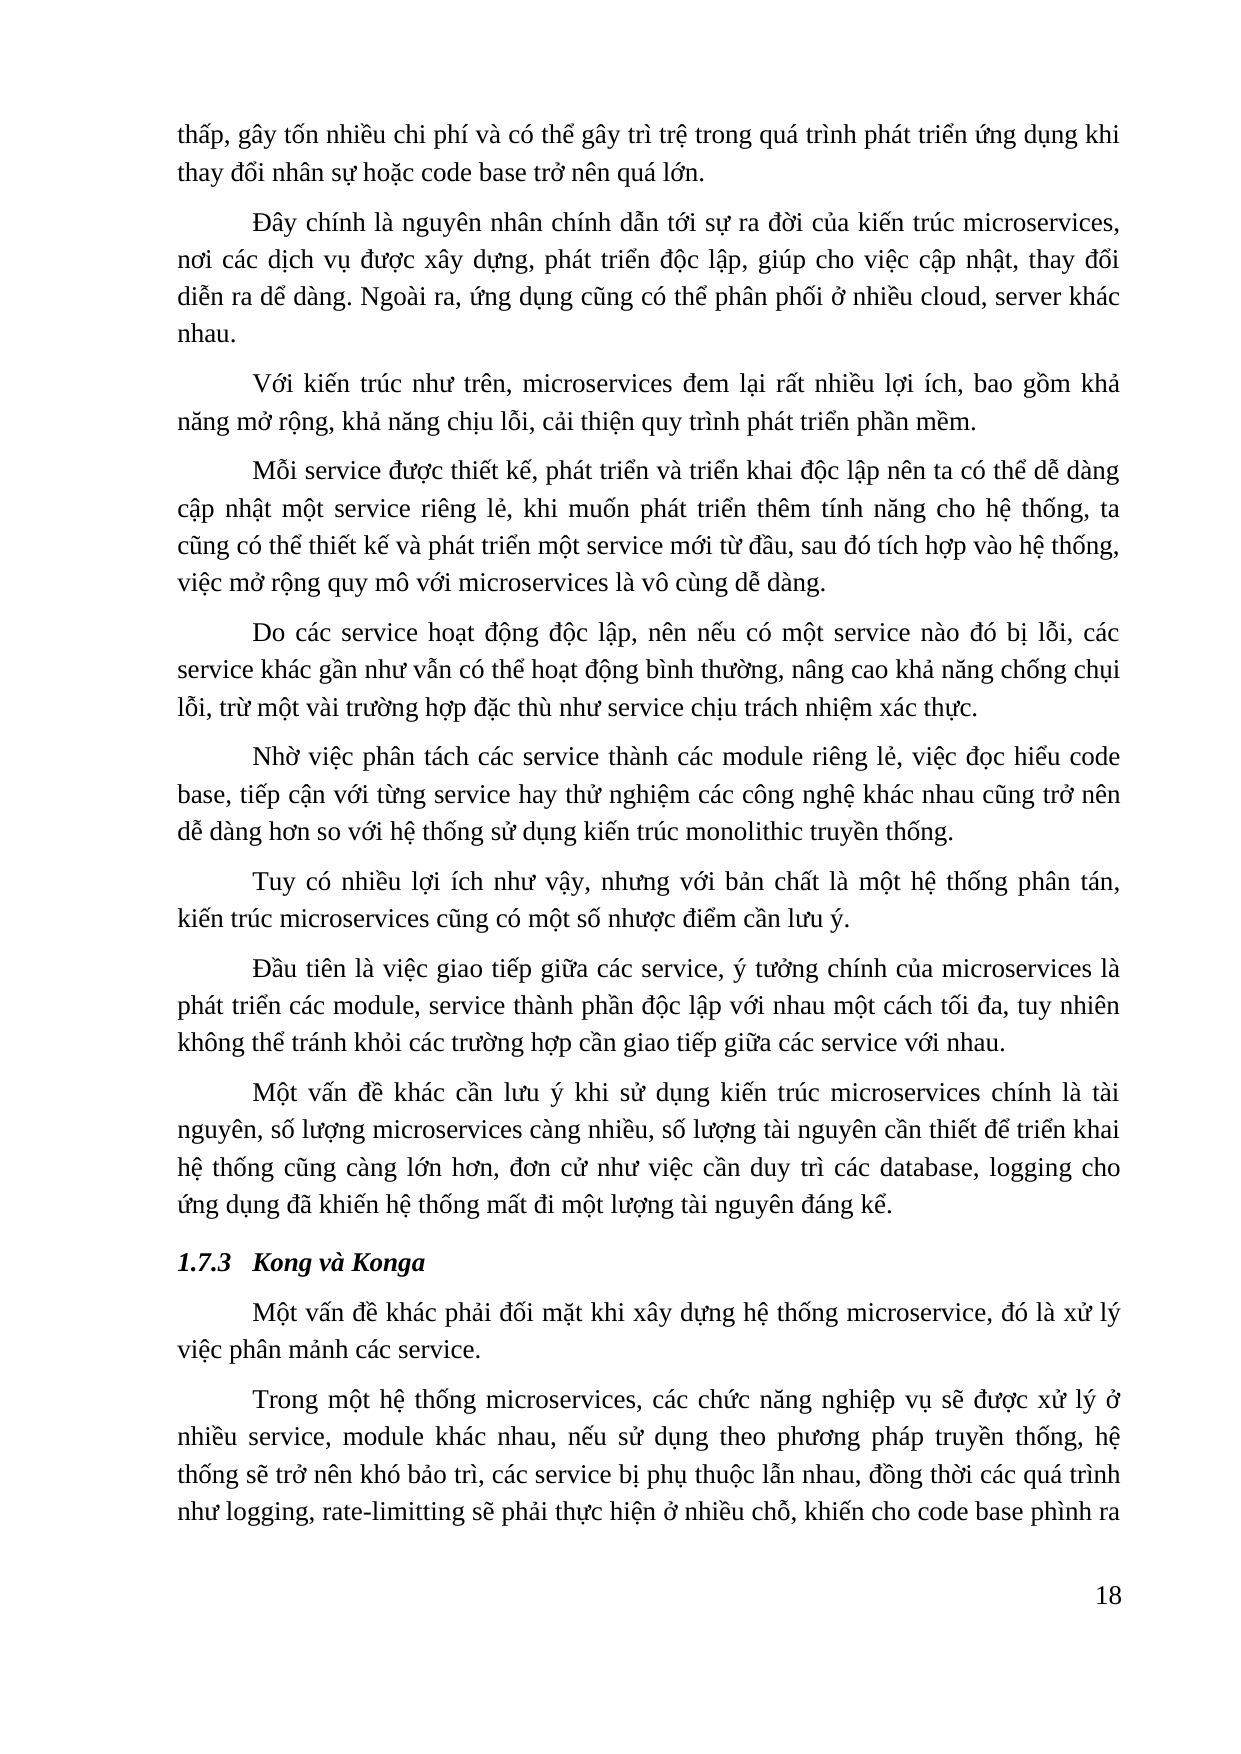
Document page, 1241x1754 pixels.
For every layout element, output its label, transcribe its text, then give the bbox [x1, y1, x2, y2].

text Đầu tiên là việc giao tiếp giữa các service, ý tưởng chính của microservices là phát triển các module, service thành phần độc lập với nhau một cách tối đa, tuy nhiên không thể tránh khỏi các trường hợp cần giao tiếp giữa các service với nhau. [177, 952, 1122, 1058]
text Với kiến trúc như trên, microservices đem lại rất nhiều lợi ích, bao gồm khả năng mở rộng, khả năng chịu lỗi, cải thiện quy trình phát triển phần mềm. [177, 367, 1122, 436]
text Một vấn đề khác phải đối mặt khi xây dựng hệ thống microservice, đó là xử lý việc phân mảnh các service. [177, 1296, 1122, 1364]
text Mỗi service được thiết kế, phát triển và triển khai độc lập nên ta có thể dễ dàng cập nhật một service riêng lẻ, khi muốn phát triển thêm tính năng cho hệ thống, ta cũng có thể thiết kế và phát triển một service mới từ đầu, sau đó tích hợp vào hệ thống, việc mở rộng quy mô với microservices là vô cùng dễ dàng. [177, 454, 1122, 597]
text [177, 118, 1122, 187]
text Nhờ việc phân tách các service thành các module riêng lẻ, việc đọc hiểu code base, tiếp cận với từng service hay thử nghiệm các công nghệ khác nhau cũng trở nên dễ dàng hơn so với hệ thống sử dụng kiến trúc monolithic truyền thống. [177, 740, 1122, 846]
text Đây chính là nguyên nhân chính dẫn tới sự ra đời của kiến trúc microservices, nơi các dịch vụ được xây dựng, phát triển độc lập, giúp cho việc cập nhật, thay đổi diễn ra dể dàng. Ngoài ra, ứng dụng cũng có thể phân phối ở nhiều cloud, server khác nhau. [177, 206, 1122, 349]
text Một vấn đề khác cần lưu ý khi sử dụng kiến trúc microservices chính là tài nguyên, số lượng microservices càng nhiều, số lượng tài nguyên cần thiết để triển khai hệ thống cũng càng lớn hơn, đơn cử như việc cần duy trì các database, logging cho ứng dụng đã khiến hệ thống mất đi một lượng tài nguyên đáng kể. [177, 1076, 1122, 1219]
text Tuy có nhiều lợi ích như vậy, nhưng với bản chất là một hệ thống phân tán, kiến trúc microservices cũng có một số nhược điểm cần lưu ý. [177, 865, 1122, 933]
text Do các service hoạt động độc lập, nên nếu có một service nào đó bị lỗi, các service khác gần như vẫn có thể hoạt động bình thường, nâng cao khả năng chống chụi lỗi, trừ một vài trường hợp đặc thù như service chịu trách nhiệm xác thực. [177, 616, 1122, 722]
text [177, 1383, 1122, 1526]
subtitle Kong và Konga [177, 1246, 1122, 1277]
